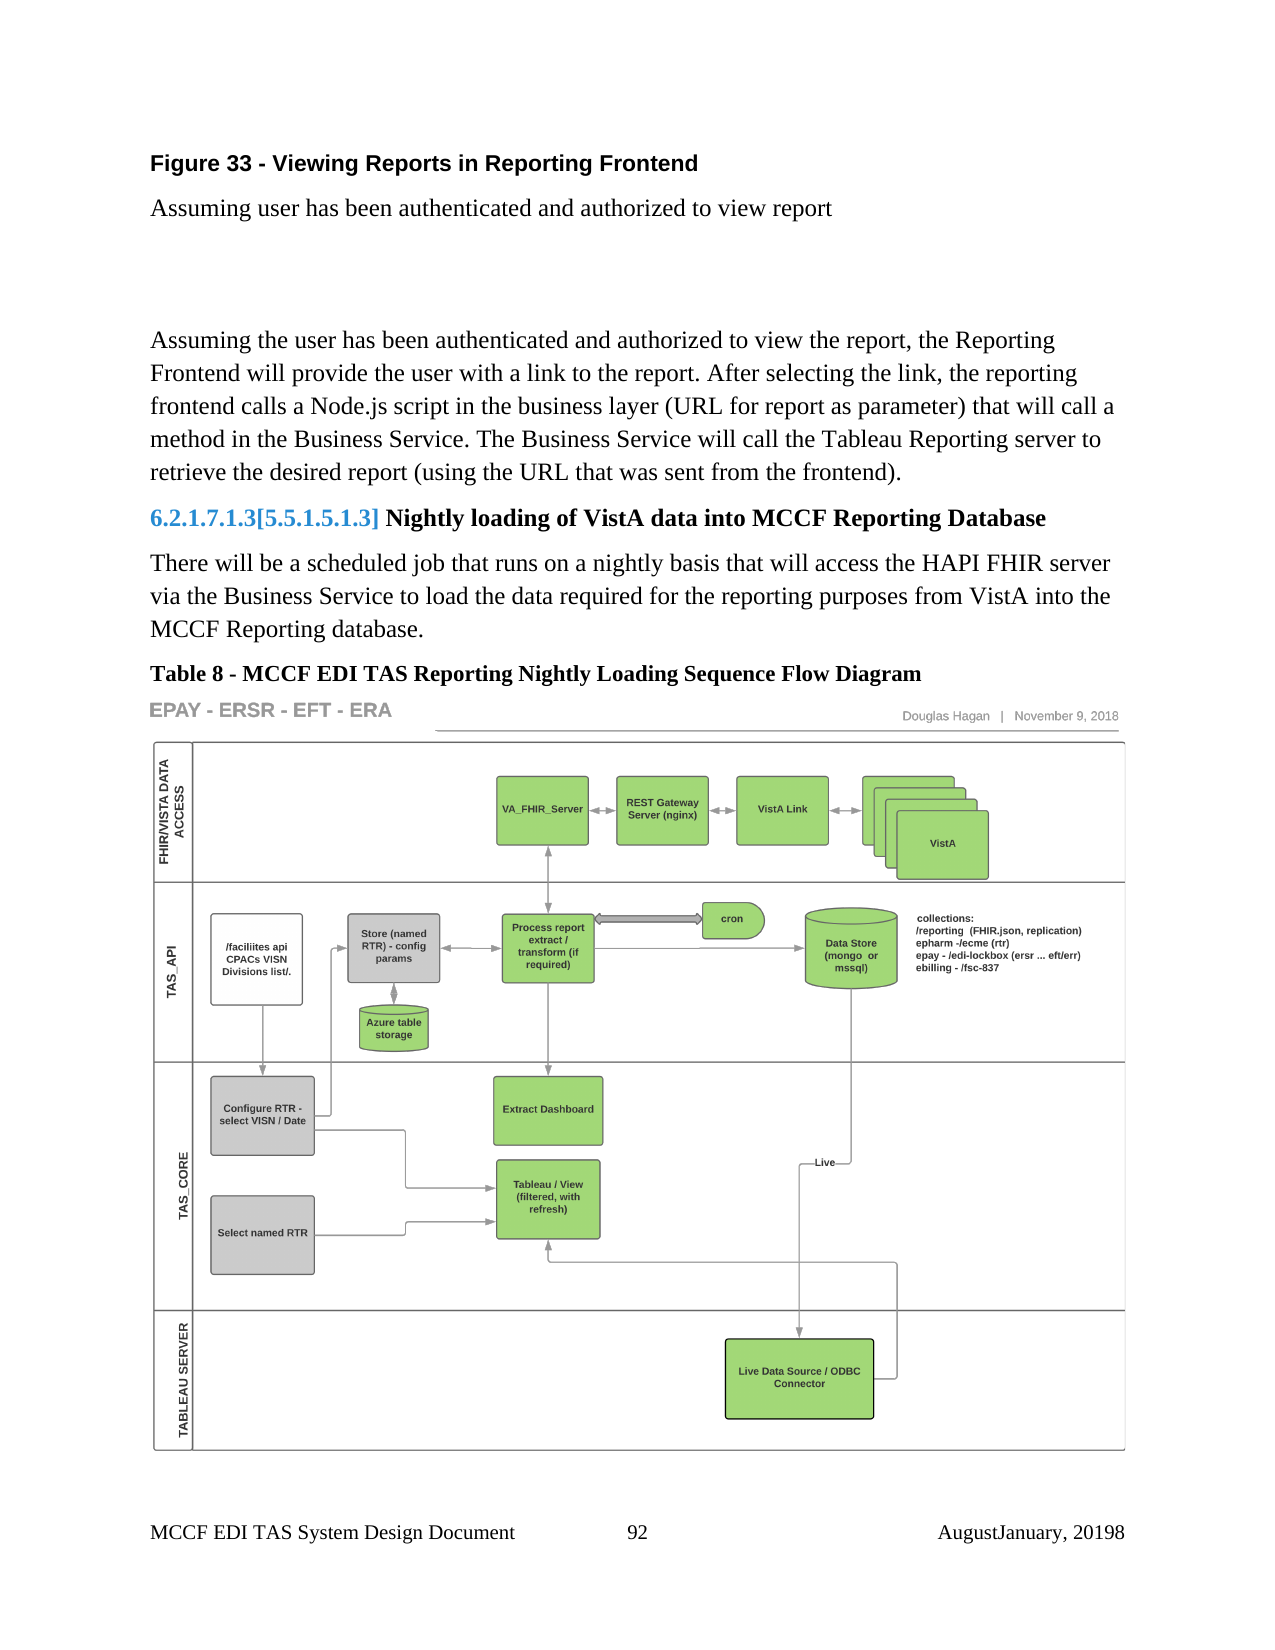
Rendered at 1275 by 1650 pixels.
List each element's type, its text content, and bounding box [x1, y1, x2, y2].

text Assuming user has been authenticated and authorized to view report [150, 193, 1125, 221]
picture [150, 702, 1125, 1451]
text Assuming the user has been authenticated and authorized to view the report, the Reporting Frontend will provide the user with a link to the report. After selecting the link, the reporting frontend calls a Node.js script in the business layer (URL for report as parameter) that will call a method in the Business Service. The Business Service will call the Tableau Reporting server to retrieve the desired report (using the URL that was sent from the frontend). [150, 325, 1125, 486]
subtitle Nightly loading of VistA data into MCCF Reporting Database [150, 503, 1125, 531]
text Table 8 - MCCF EDI TAS Reporting Nightly Loading Sequence Flow Diagram [150, 660, 1125, 686]
text There will be a scheduled job that runs on a nightly basis that will access the HAPI FHIR server via the Business Service to load the data required for the reporting purposes from VistA into the MCCF Reporting database. [150, 548, 1125, 643]
